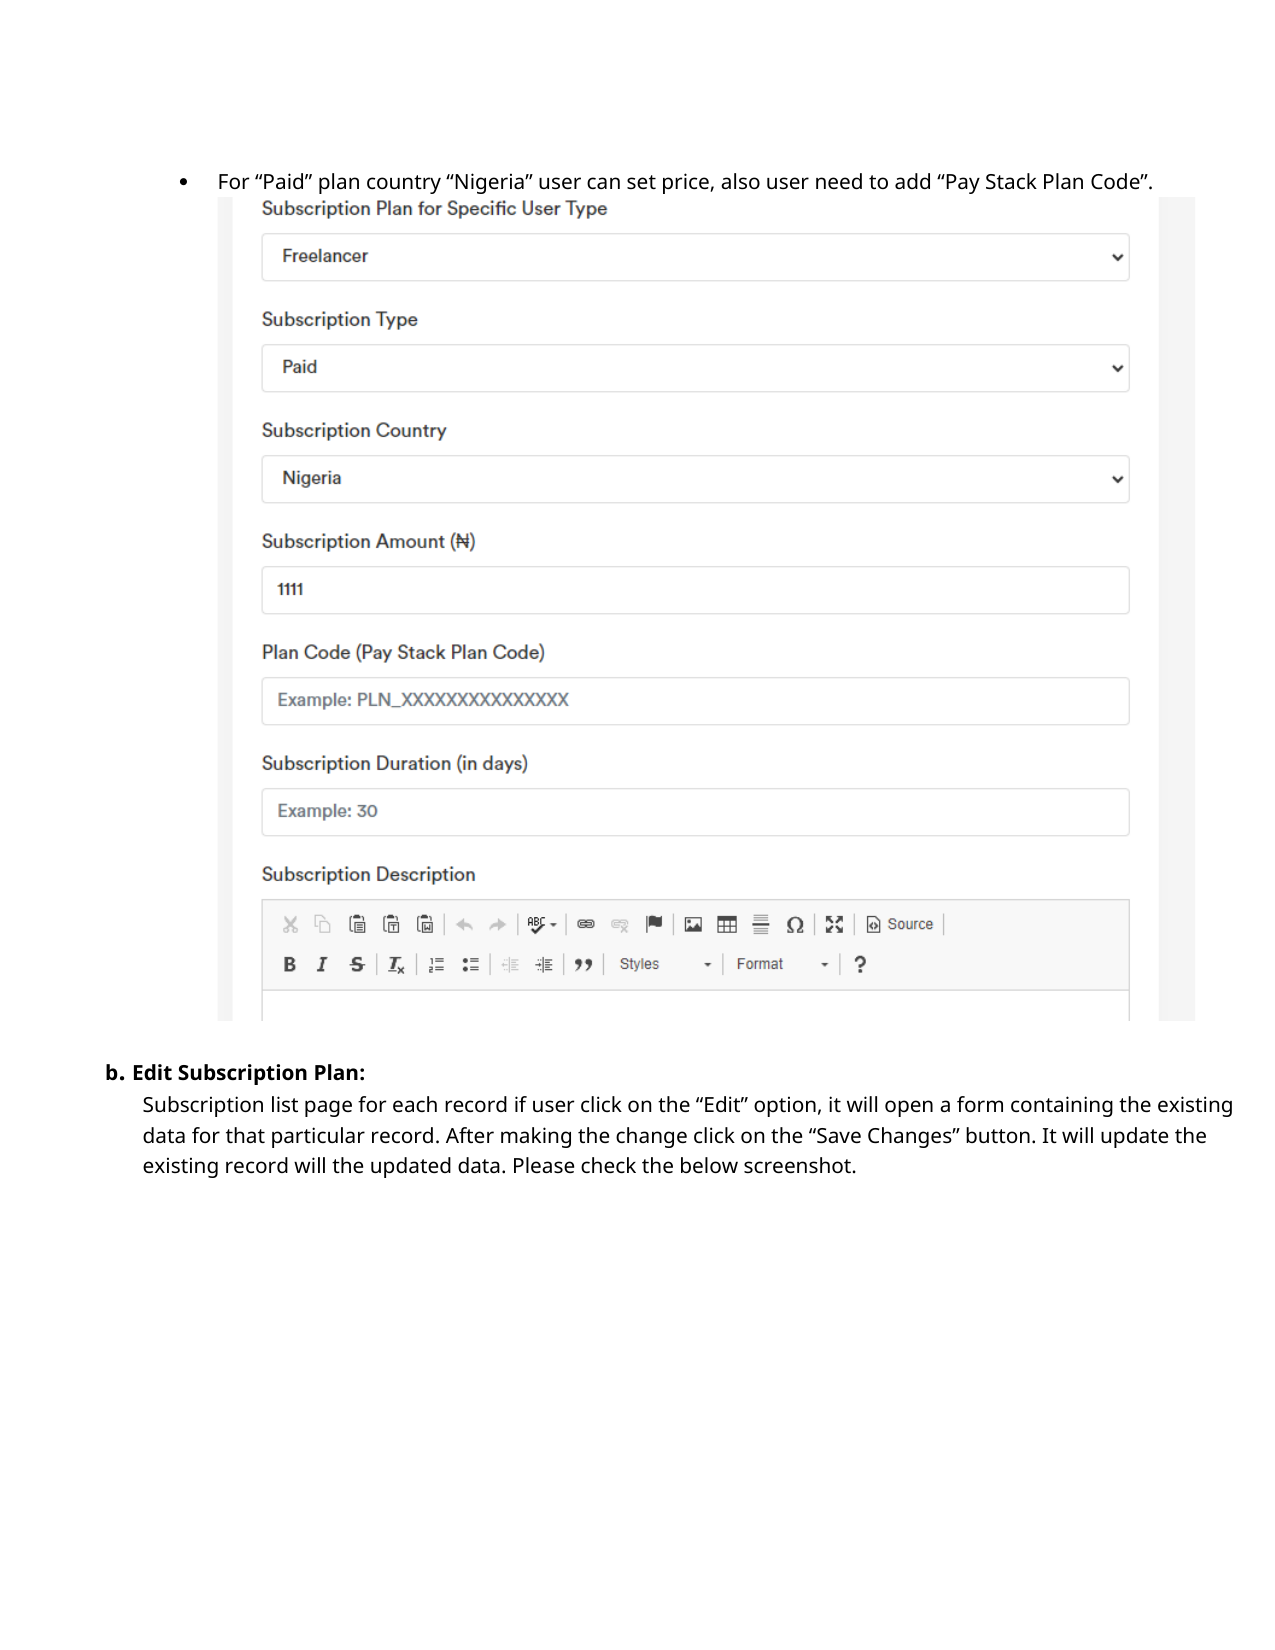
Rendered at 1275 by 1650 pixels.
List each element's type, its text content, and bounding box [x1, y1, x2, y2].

text Subscription list page for each record if user click on the “Edit” option, it will open a form containing the existing data for that particular record. After making the change click on the “Save Changes” button. It will update the existing record will the updated data. Please check the below screenshot. [142, 1090, 1245, 1180]
picture [217, 197, 1206, 1021]
text b. Edit Subscription Plan: [30, 1053, 1245, 1087]
list For “Paid” plan country “Nigeria” user can set price, also user need to add “Pay Stack Plan Code”. [180, 167, 1245, 195]
